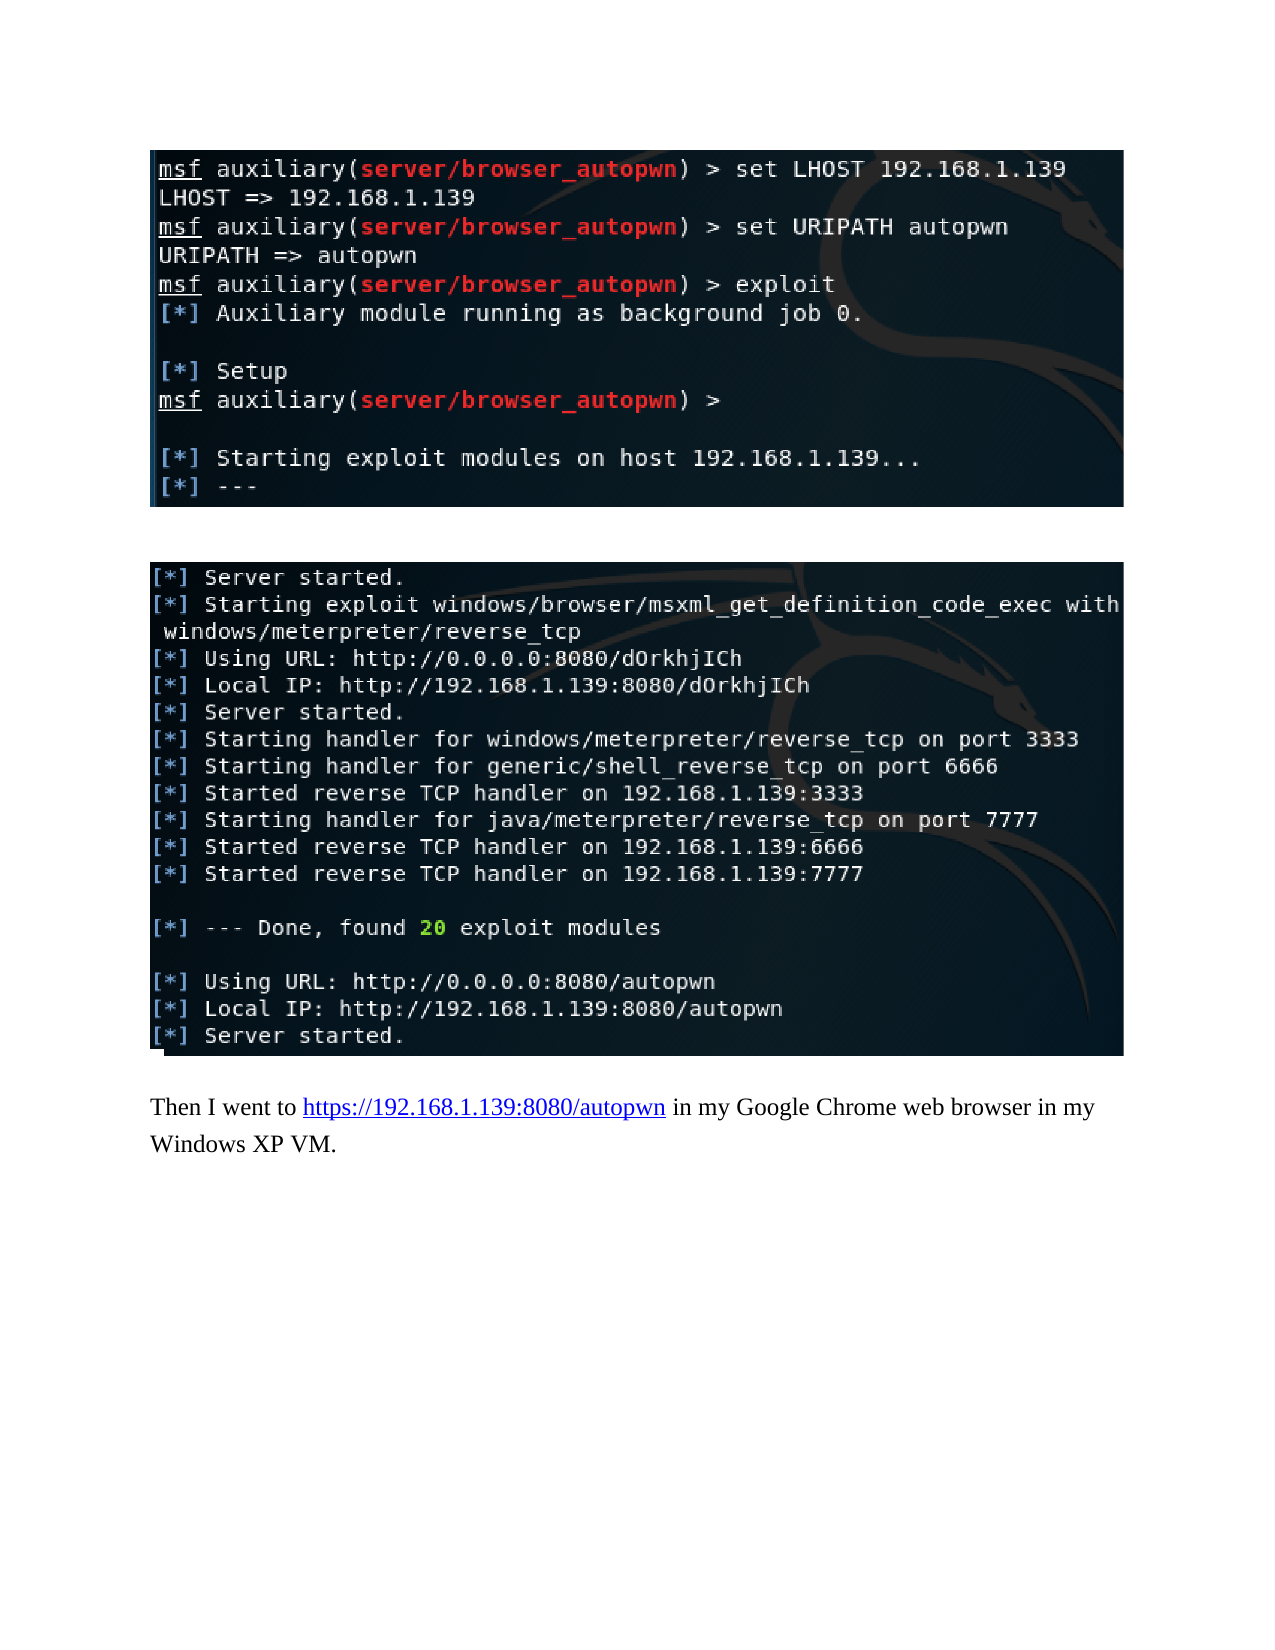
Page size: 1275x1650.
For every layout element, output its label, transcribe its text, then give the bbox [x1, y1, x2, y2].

picture [150, 150, 1124, 507]
picture [150, 562, 1124, 1056]
